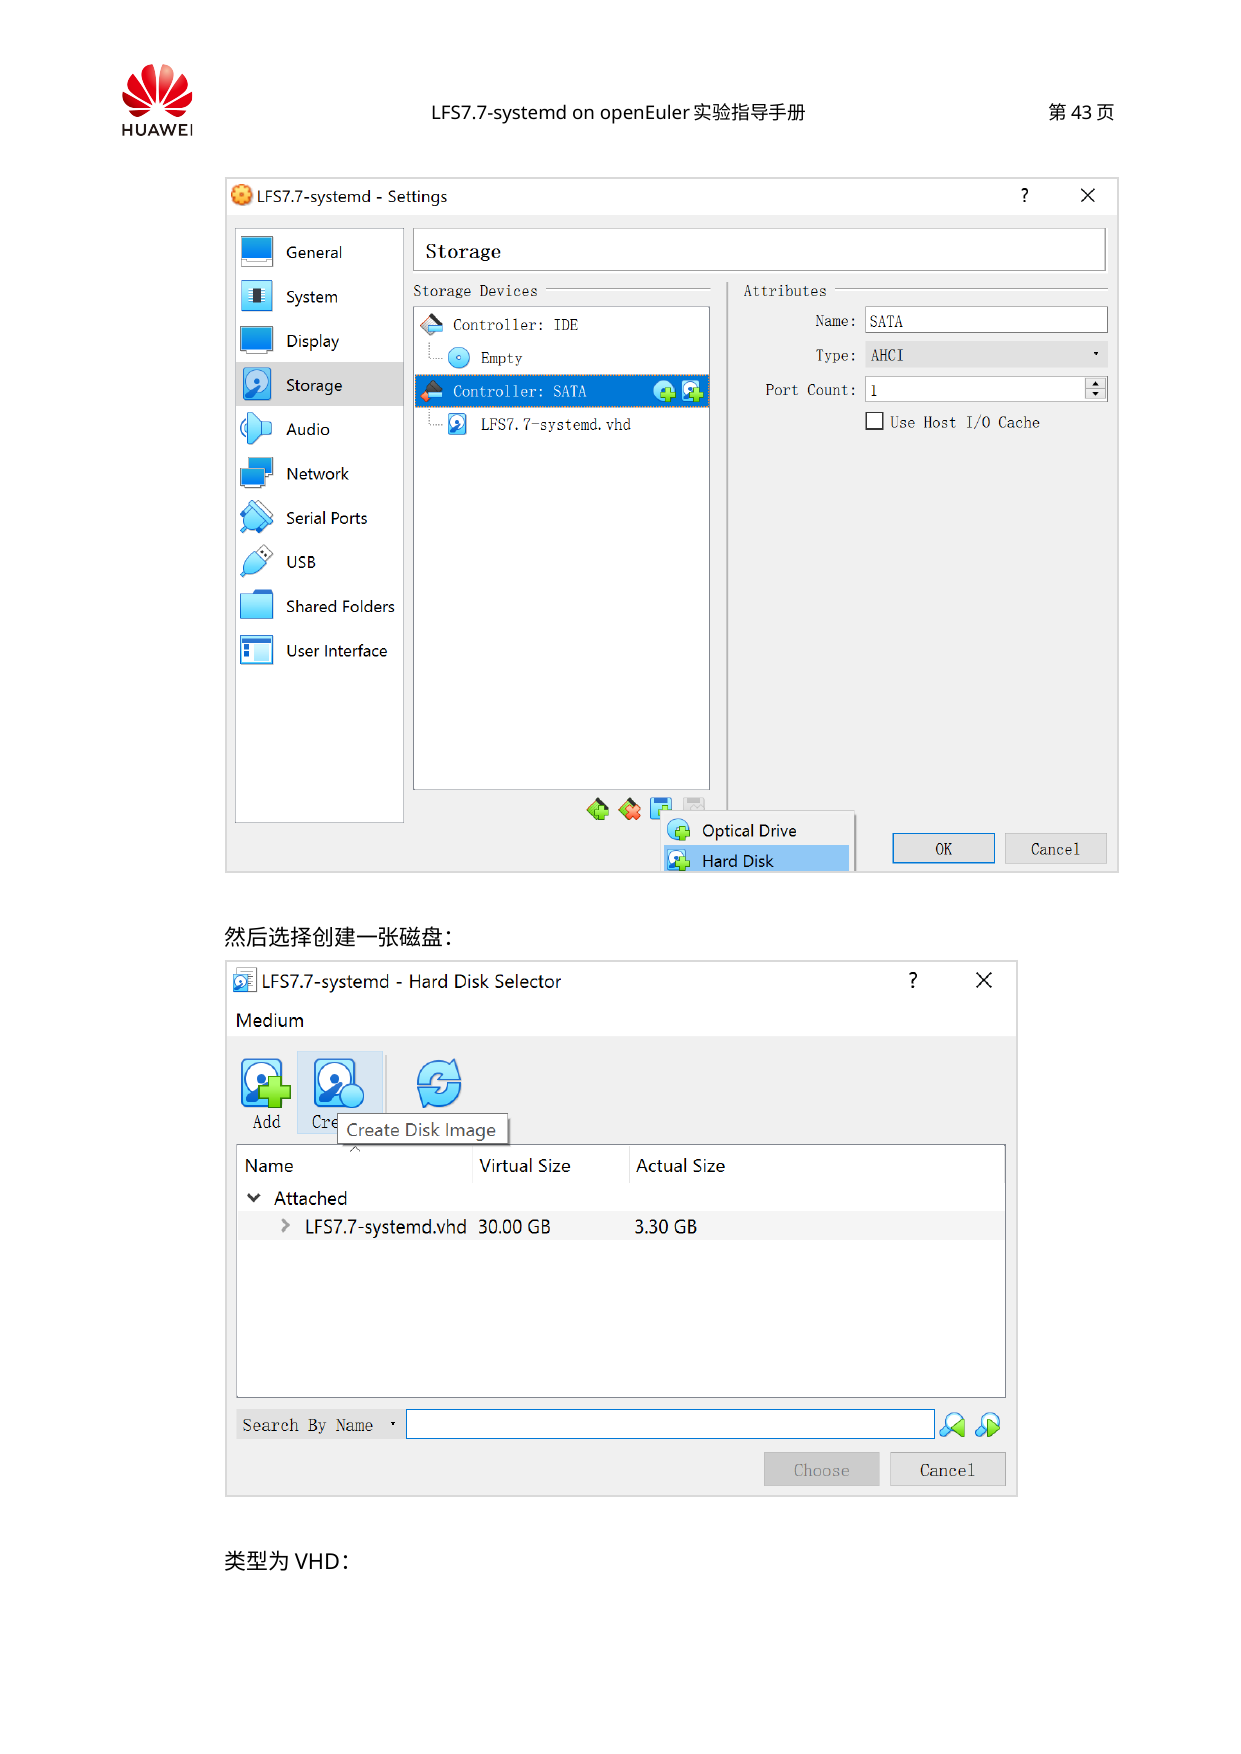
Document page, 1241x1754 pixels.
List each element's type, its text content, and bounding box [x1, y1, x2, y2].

text 然后选择创建一张磁盘： [224, 920, 1122, 951]
text 类型为VHD： [224, 1544, 1122, 1575]
picture [122, 64, 193, 136]
picture [227, 962, 1016, 1495]
picture [227, 179, 1117, 871]
